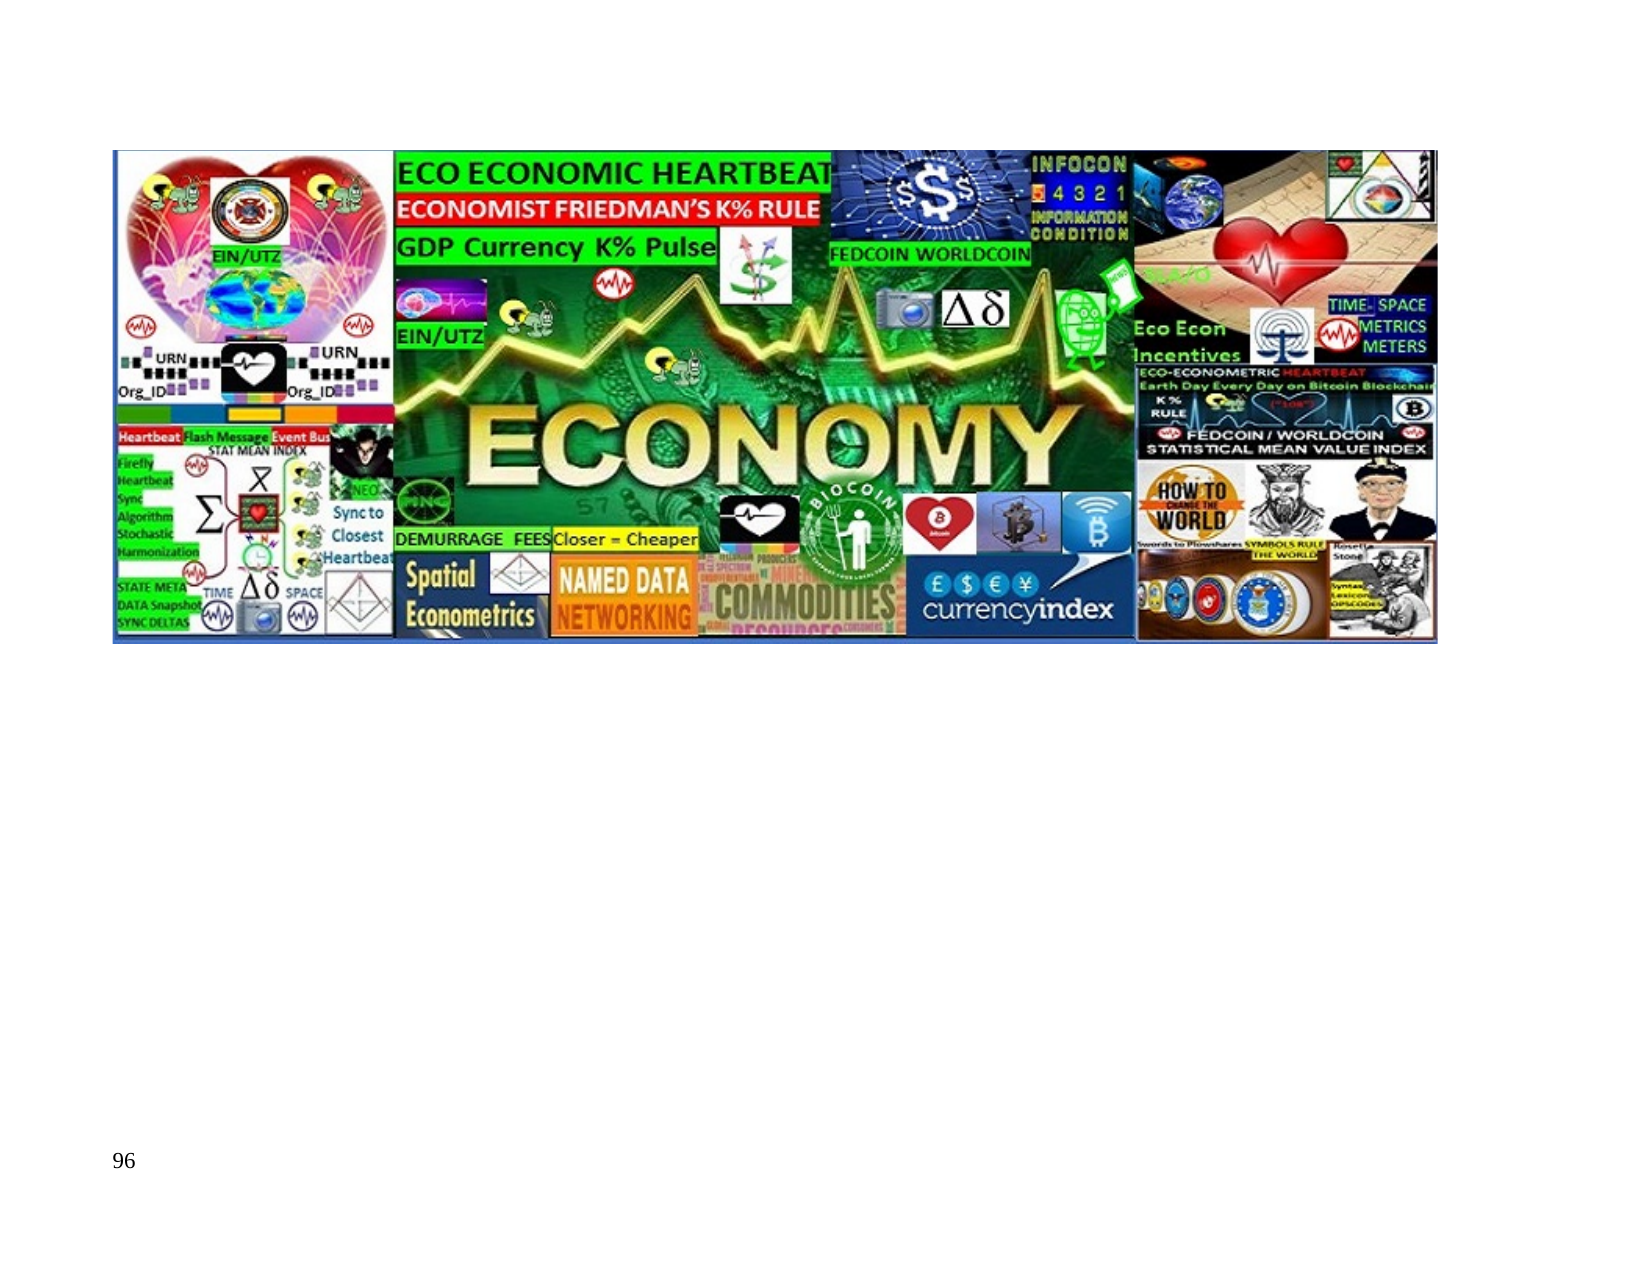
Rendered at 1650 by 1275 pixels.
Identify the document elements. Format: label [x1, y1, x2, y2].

picture [112, 150, 1438, 644]
